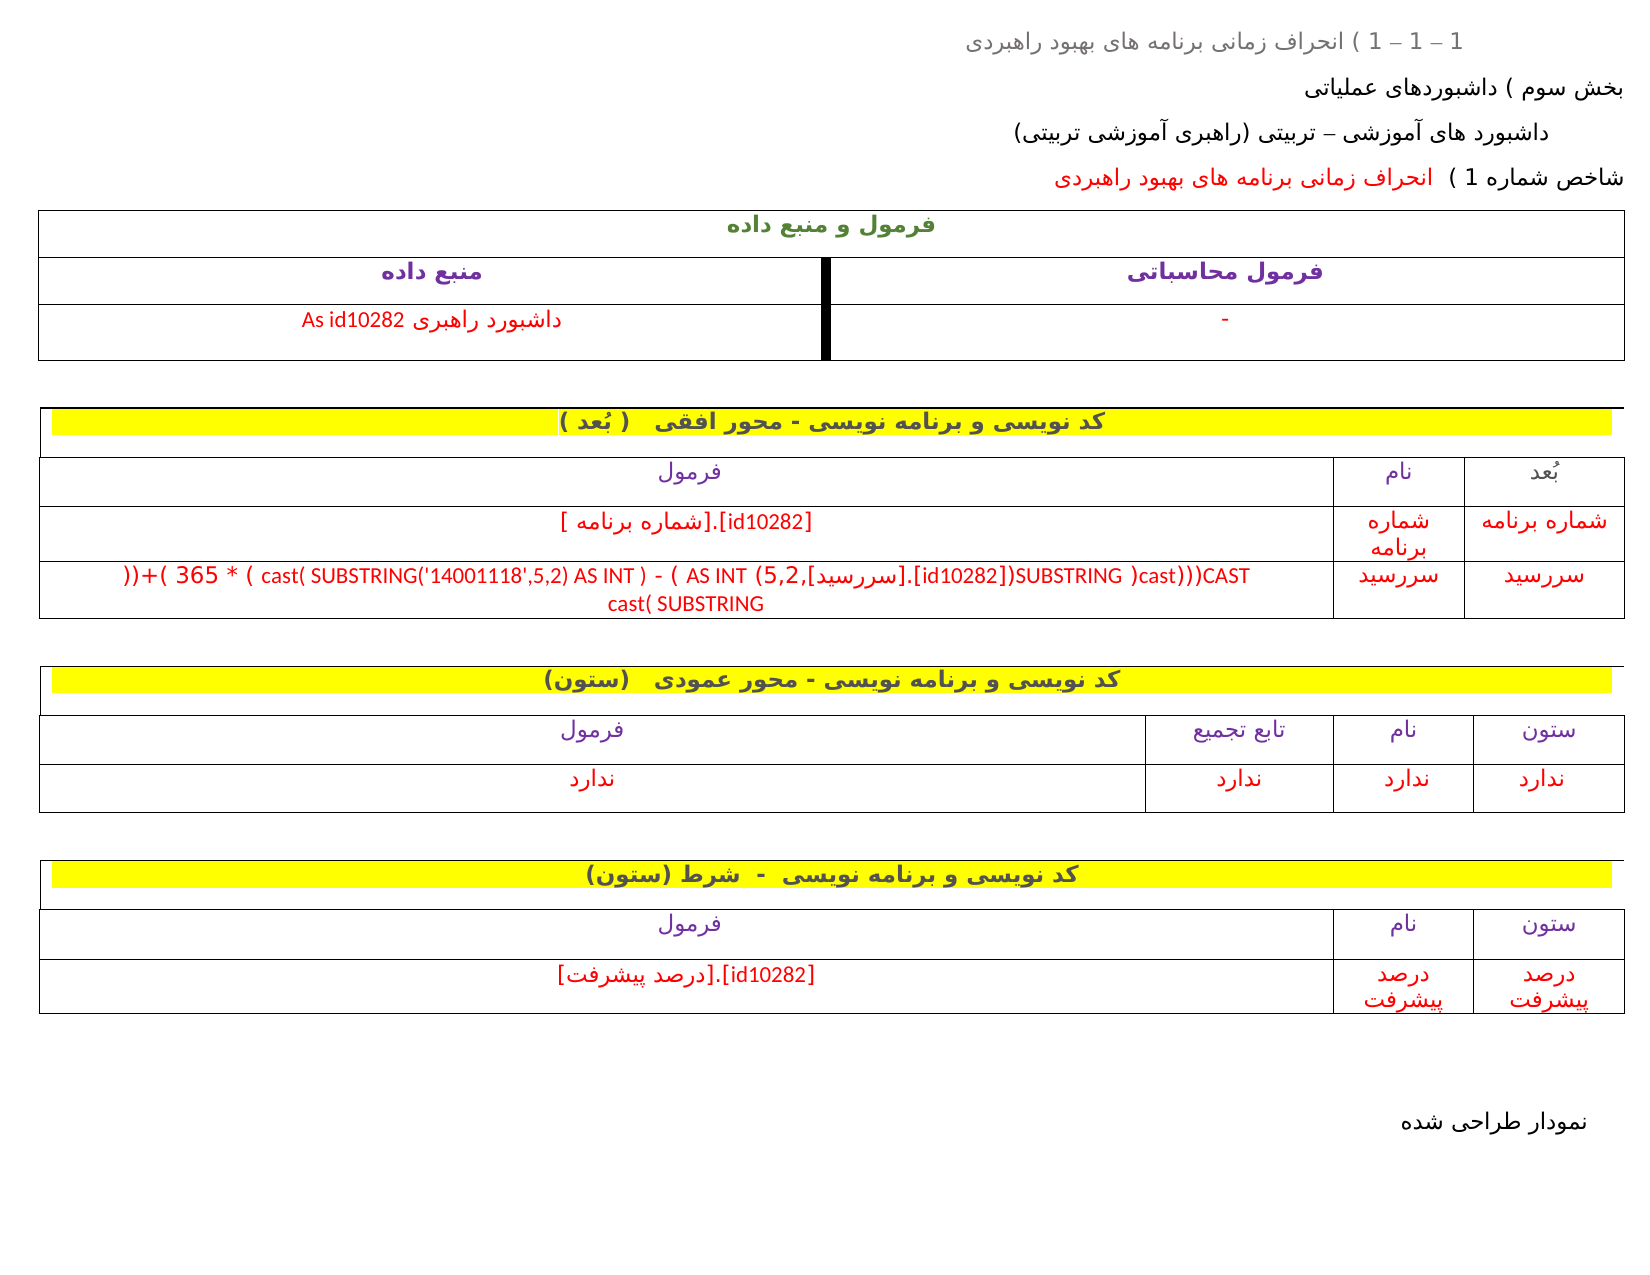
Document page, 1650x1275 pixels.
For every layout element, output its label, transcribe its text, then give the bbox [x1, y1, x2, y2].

text داشبورد های آموزشی – تربیتی (راهبری آموزشی تربیتی) [37, 119, 1650, 146]
table_cell فرمول [40, 458, 1333, 506]
text شاخص شماره 1 ) انحراف زمانی برنامه های بهبود راهبردی [37, 164, 1624, 191]
table_cell فرمول محاسباتی [831, 258, 1624, 304]
table_cell شماره برنامه [1334, 507, 1464, 561]
table_cell بُعد [1465, 458, 1624, 506]
table_cell فرمول [40, 910, 1333, 959]
table_cell ستون [1474, 716, 1624, 764]
table_cell ندارد [1334, 765, 1473, 812]
table_cell نام [1334, 910, 1473, 959]
table_cell [id10282].[شماره برنامه ] [40, 507, 1333, 561]
text نمودار طراحی شده [37, 1108, 1650, 1134]
table_cell سررسید [1334, 562, 1464, 618]
table_cell فرمول [40, 716, 1145, 764]
table_header فرمول و منبع داده [39, 211, 1624, 257]
table_cell منبع داده [39, 258, 821, 304]
table_cell CAST(((cast( SUBSTRING([id10282].[سررسید],5,2) AS INT ) - cast( SUBSTRING('14001118',5,2) AS INT ) ) * 365 )+((cast( SUBSTRING [40, 562, 1333, 618]
table_cell [id10282].[درصد پیشرفت] [40, 960, 1333, 1013]
table_cell ندارد [40, 765, 1145, 812]
table_cell نام [1334, 458, 1464, 506]
table_cell داشبورد راهبری As id10282 [39, 305, 821, 359]
table_cell ندارد [1146, 765, 1333, 812]
table_cell نام [1334, 716, 1473, 764]
table_cell شماره برنامه [1465, 507, 1624, 561]
table_header کد نویسی و برنامه نویسی - شرط (ستون) [41, 861, 1623, 909]
table_cell درصد پیشرفت [1334, 960, 1473, 1013]
table_header کد نویسی و برنامه نویسی - محور عمودی (ستون) [41, 667, 1623, 715]
table_cell سررسید [1465, 562, 1624, 618]
table_cell تابع تجمیع [1146, 716, 1333, 764]
table_header کد نویسی و برنامه نویسی - محور افقی ( بُعد ) [41, 409, 1623, 457]
table_cell - [831, 305, 1624, 359]
text بخش سوم ) داشبوردهای عملیاتی [37, 74, 1624, 100]
text 1 – 1 – 1 ) انحراف زمانی برنامه های بهبود راهبردی [37, 28, 1624, 55]
table_cell درصد پیشرفت [1474, 960, 1624, 1013]
table_cell ندارد [1474, 765, 1624, 812]
table_cell ستون [1474, 910, 1624, 959]
